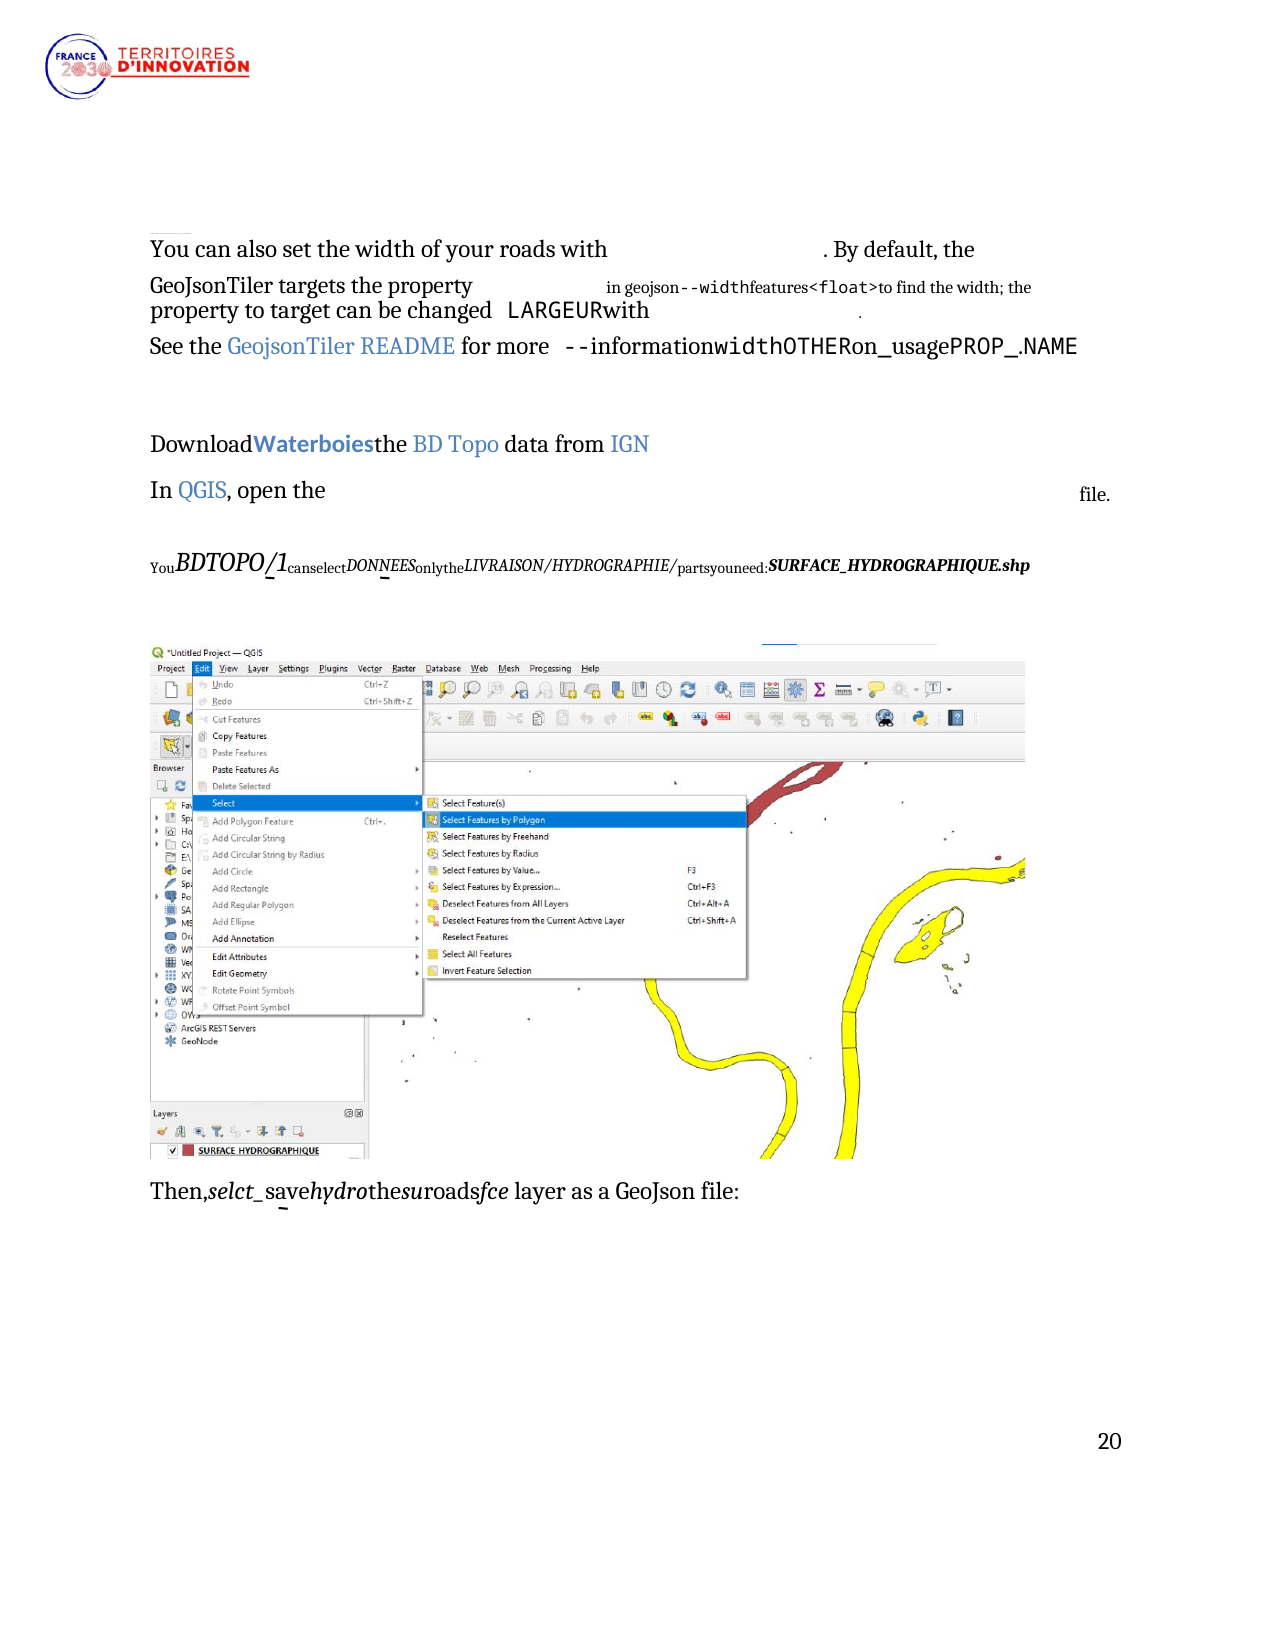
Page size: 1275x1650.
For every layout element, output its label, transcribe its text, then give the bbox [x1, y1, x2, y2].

text DownloadWaterboiesthe BD Topo data from IGN [150, 428, 1125, 458]
text GeoJsonTiler targets the property in geojson--widthfeatures<float>to find the width; the [150, 272, 1125, 299]
picture [16, 17, 257, 106]
text See the GeojsonTiler README for more --informationwidthOTHERon_usagePROP_.NAME [150, 330, 1125, 361]
text You can also set the width of your roads with . By default, the [150, 235, 1125, 264]
picture [150, 644, 1025, 1159]
text Then,selct_savehydrothesuroadsfce layer as a GeoJson file: [150, 1177, 1125, 1206]
text 20 [1098, 1428, 1125, 1456]
text In QGIS, open the file. [150, 466, 1125, 507]
text YouBDTOPO/1canselectDONNEESonlytheLIVRAISON/HYDROGRAPHIE/partsyouneed:SURFACE_HYDROGRAPHIQUE.shp [150, 547, 1125, 578]
text property to target can be changed LARGEURwith . [150, 299, 1125, 324]
